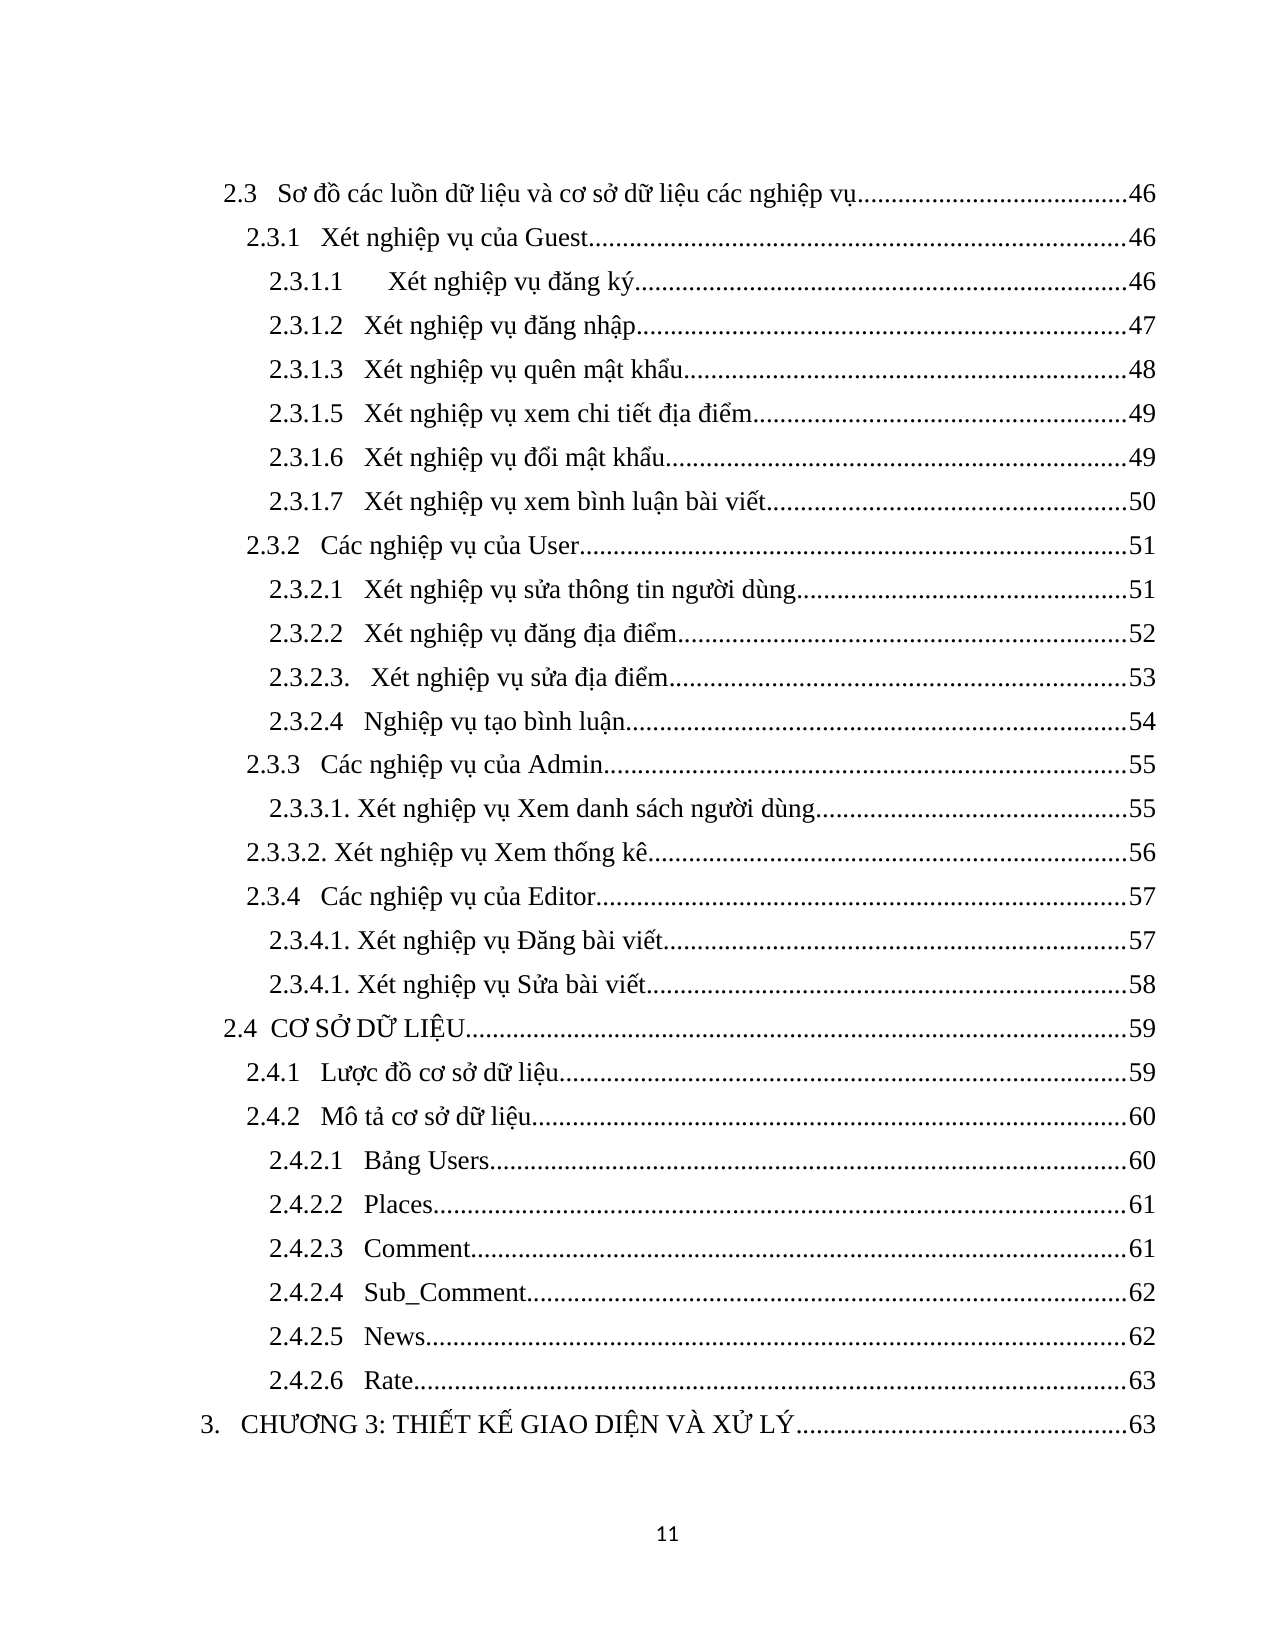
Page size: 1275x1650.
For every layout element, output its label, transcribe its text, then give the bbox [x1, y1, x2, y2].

text 2.3.1.6 Xét nghiệp vụ đổi mật khẩu 49 [269, 441, 1157, 472]
text 2.3.2.2 Xét nghiệp vụ đăng địa điểm 52 [269, 617, 1157, 648]
text 2.4 CƠ SỞ DỮ LIỆU 59 [223, 1012, 1157, 1043]
text 2.4.1 Lược đồ cơ sở dữ liệu 59 [246, 1056, 1157, 1087]
text 2.3.1.1 Xét nghiệp vụ đăng ký 46 [269, 265, 1157, 296]
text 2.3.2.1 Xét nghiệp vụ sửa thông tin người dùng 51 [269, 573, 1157, 604]
text 2.3 Sơ đồ các luồn dữ liệu và cơ sở dữ liệu các nghiệp vụ 46 [223, 177, 1157, 208]
text 2.4.2.3 Comment 61 [269, 1232, 1157, 1263]
text 2.3.2.4 Nghiệp vụ tạo bình luận 54 [269, 705, 1157, 736]
text 2.3.1.7 Xét nghiệp vụ xem bình luận bài viết 50 [269, 485, 1157, 516]
text 2.4.2.5 News 62 [269, 1320, 1157, 1351]
text 2.3.1.5 Xét nghiệp vụ xem chi tiết địa điểm 49 [269, 397, 1157, 428]
text 3. CHƯƠNG 3: THIẾT KẾ GIAO DIỆN VÀ XỬ LÝ 63 [200, 1408, 1157, 1439]
text 2.4.2 Mô tả cơ sở dữ liệu 60 [246, 1100, 1157, 1131]
text 2.3.2 Các nghiệp vụ của User 51 [246, 529, 1157, 560]
text 2.3.4 Các nghiệp vụ của Editor 57 [246, 881, 1157, 912]
text 2.3.3.2. Xét nghiệp vụ Xem thống kê 56 [246, 837, 1157, 868]
text 2.3.4.1. Xét nghiệp vụ Đăng bài viết 57 [269, 924, 1157, 956]
text 2.3.4.1. Xét nghiệp vụ Sửa bài viết 58 [269, 968, 1157, 999]
text 2.3.3 Các nghiệp vụ của Admin 55 [246, 749, 1157, 780]
text 2.4.2.1 Bảng Users 60 [269, 1144, 1157, 1175]
text 2.3.1 Xét nghiệp vụ của Guest 46 [246, 221, 1157, 252]
text 2.3.1.2 Xét nghiệp vụ đăng nhập 47 [269, 309, 1157, 340]
text 2.3.1.3 Xét nghiệp vụ quên mật khẩu 48 [269, 353, 1157, 384]
text 2.4.2.2 Places 61 [269, 1188, 1157, 1219]
text 2.3.3.1. Xét nghiệp vụ Xem danh sách người dùng 55 [269, 793, 1157, 824]
text 2.3.2.3. Xét nghiệp vụ sửa địa điểm 53 [269, 661, 1157, 692]
text 2.4.2.4 Sub_Comment 62 [269, 1276, 1157, 1307]
text 2.4.2.6 Rate 63 [269, 1364, 1157, 1395]
